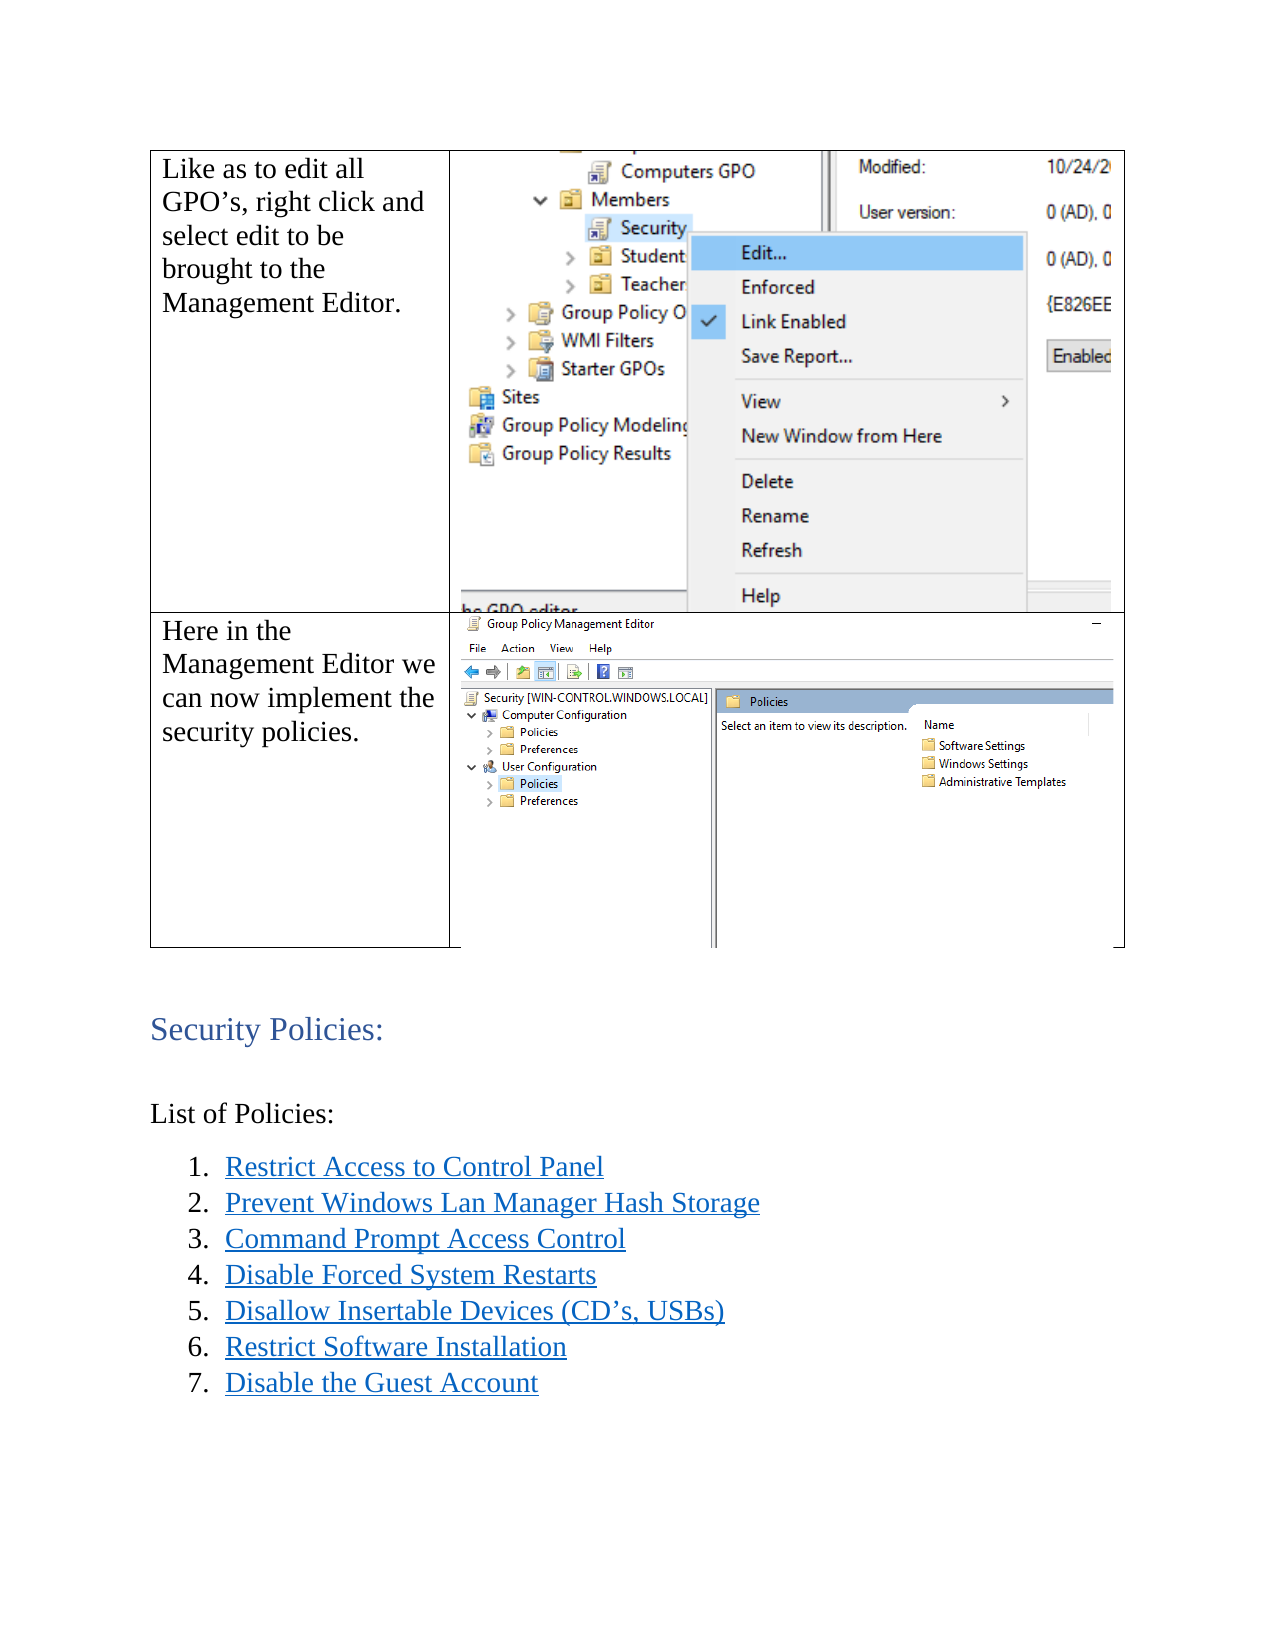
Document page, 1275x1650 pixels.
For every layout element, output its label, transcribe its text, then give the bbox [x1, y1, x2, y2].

table_cell [1111, 151, 1124, 612]
table_cell [1114, 613, 1124, 947]
table_cell Here in the Management Editor we can now implement the security policies. [151, 613, 449, 947]
table_cell [450, 151, 461, 612]
list Restrict Access to Control Panel [187, 1149, 1125, 1182]
subtitle Security Policies: [150, 1009, 1125, 1048]
picture [461, 151, 1111, 612]
list Disallow Insertable Devices (CD’s, USBs) [187, 1293, 1125, 1327]
list Disable the Guest Account [187, 1366, 1125, 1399]
list Disable Forced System Restarts [187, 1257, 1125, 1291]
list Prevent Windows Lan Manager Hash Storage [187, 1185, 1125, 1218]
list Command Prompt Access Control [187, 1221, 1125, 1254]
list Restrict Software Installation [187, 1329, 1125, 1363]
text List of Policies: [150, 1096, 1125, 1129]
table_cell Like as to edit all GPO’s, right click and select edit to be brought to the Management Editor. [151, 151, 449, 612]
table_cell [450, 613, 461, 947]
picture [461, 613, 1114, 948]
